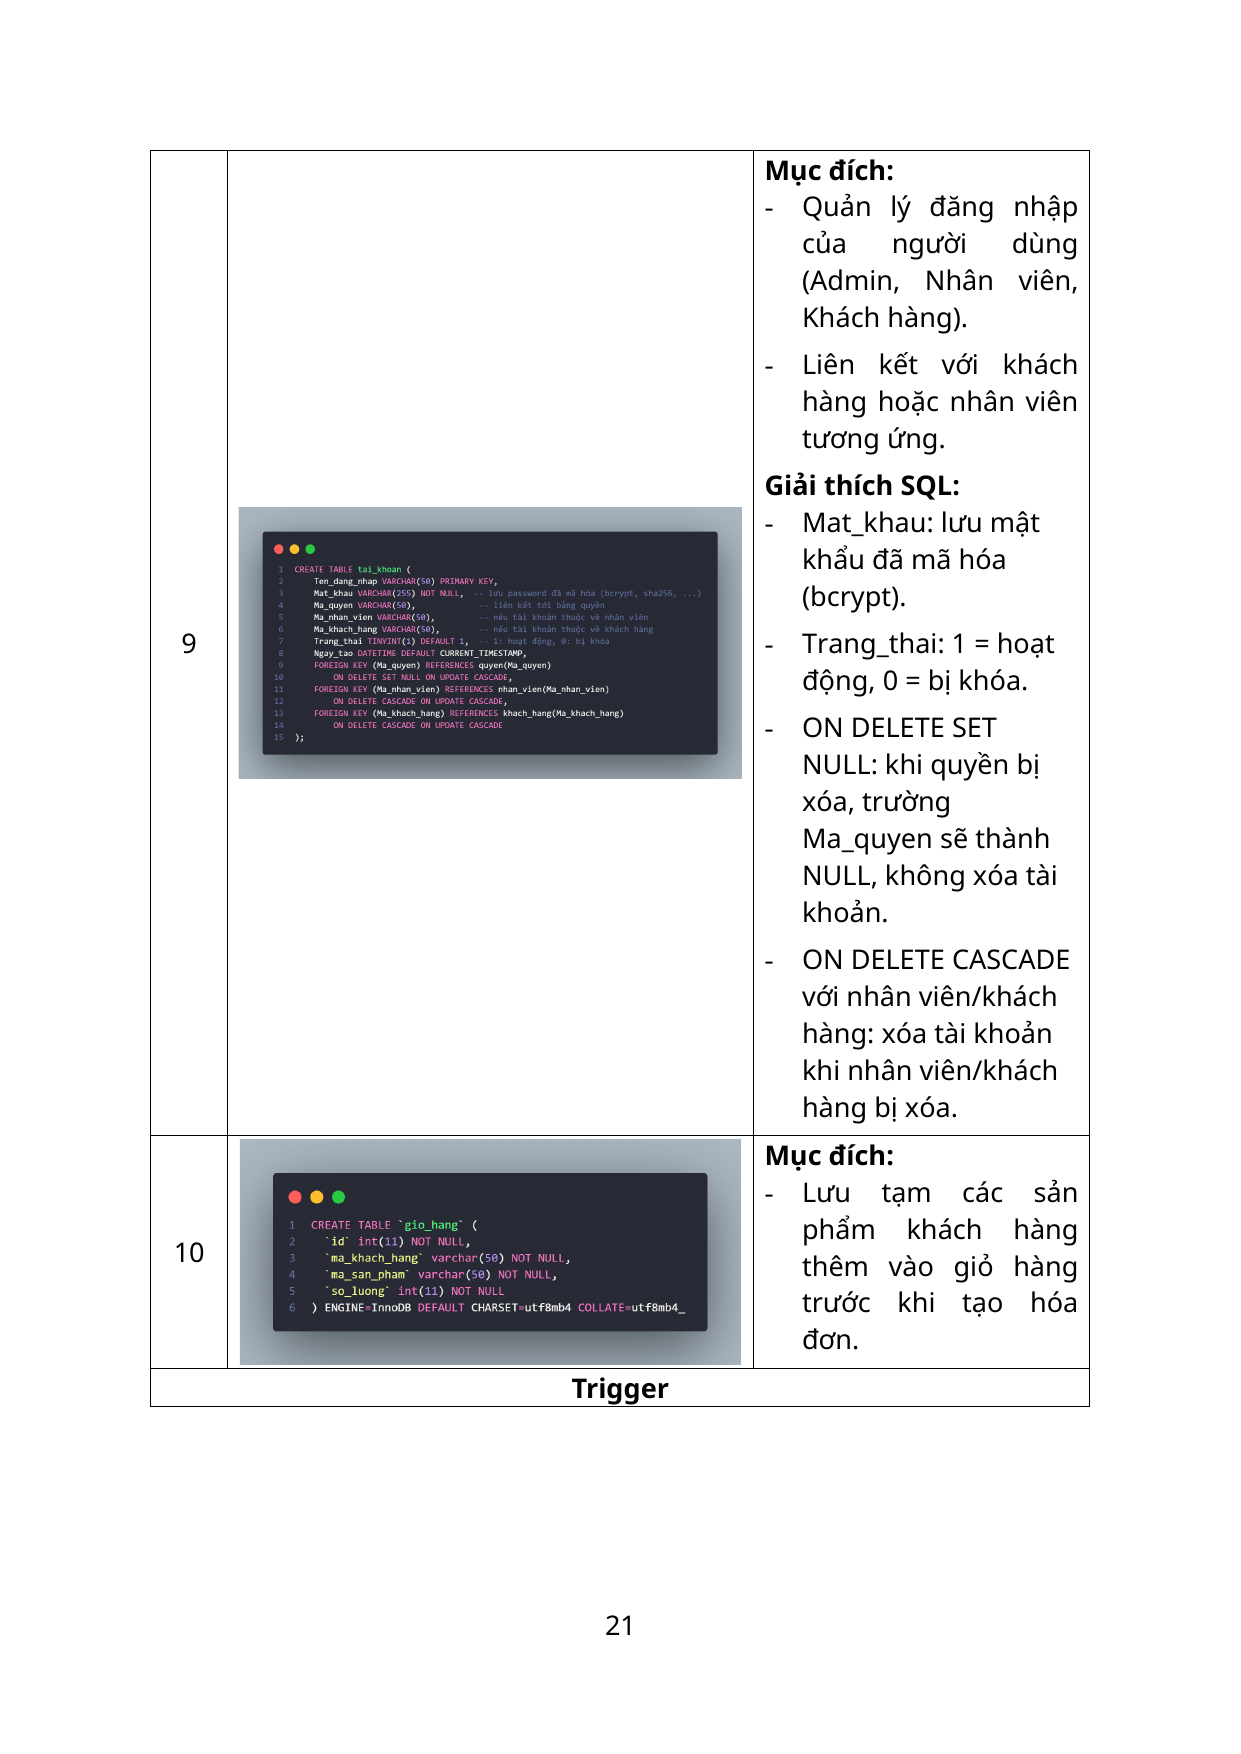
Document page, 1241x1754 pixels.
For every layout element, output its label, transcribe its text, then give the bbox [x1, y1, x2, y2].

picture [239, 1139, 741, 1365]
picture [238, 507, 742, 779]
table_cell 10 [151, 1136, 227, 1368]
table_cell Mục đích: Lưu tạm các sản phẩm khách hàng thêm vào giỏ hàng trước khi tạo hóa đơn. [754, 1136, 1089, 1368]
table_cell [228, 1136, 753, 1368]
table_cell 9 [151, 151, 227, 1135]
table_cell [228, 151, 753, 1135]
table_cell Mục đích: Quản lý đăng nhập của người dùng (Admin, Nhân viên, Khách hàng). Liên kết với khách hàng hoặc nhân viên tương ứng. Giải thích SQL: Mat_khau: lưu mật khẩu đã mã hóa (bcrypt). Trang_thai: 1 = hoạt động, 0 = bị khóa. ON DELETE SET NULL: khi quyền bị xóa, trường Ma_quyen sẽ thành NULL, không xóa tài khoản. ON DELETE CASCADE với nhân viên/khách hàng: xóa tài khoản khi nhân viên/khách hàng bị xóa. [754, 151, 1089, 1135]
table_cell Trigger [151, 1369, 1089, 1406]
